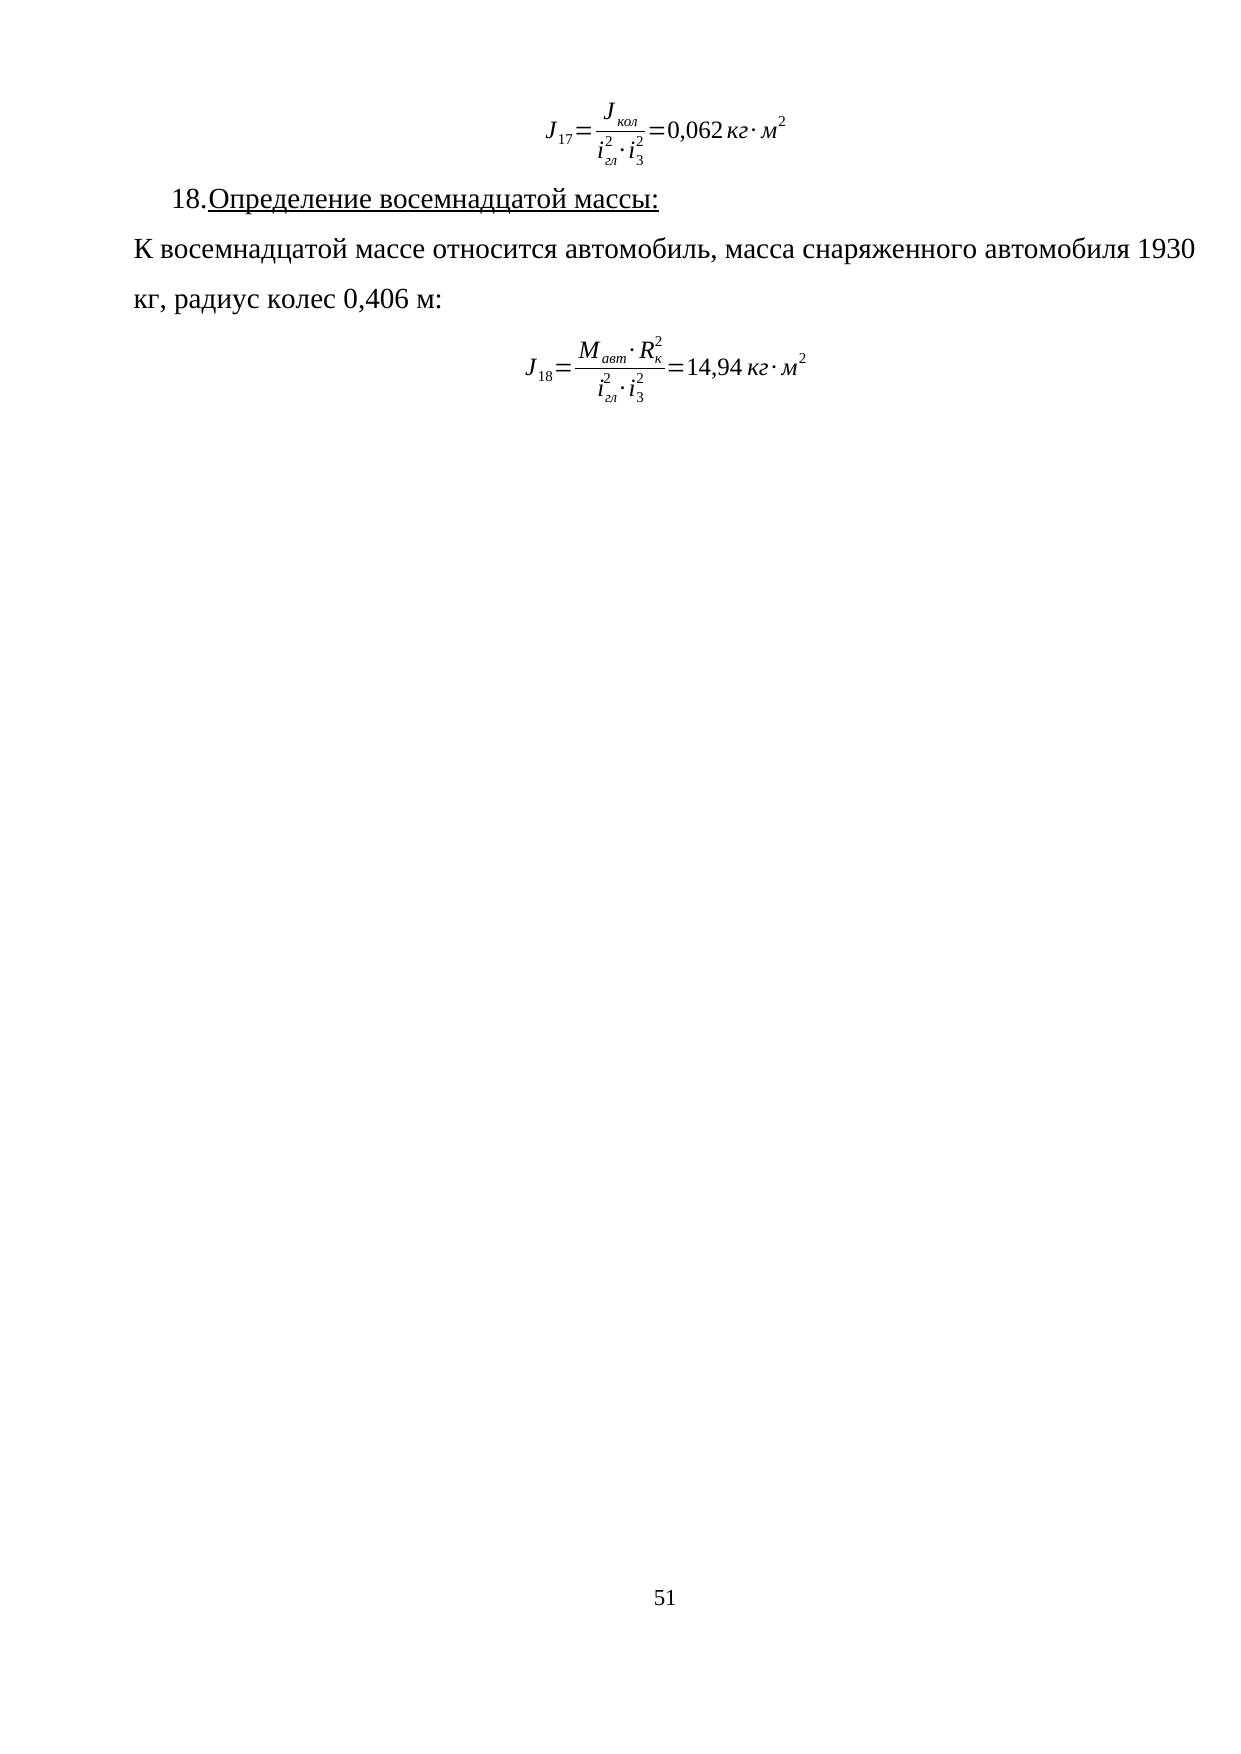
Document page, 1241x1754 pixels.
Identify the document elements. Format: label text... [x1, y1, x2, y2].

text К восемнадцатой массе относится автомобиль, масса снаряженного автомобиля 1930 кг, радиус колес 0,406 м: [133, 231, 1196, 315]
list Определение восемнадцатой массы: [171, 181, 1196, 214]
